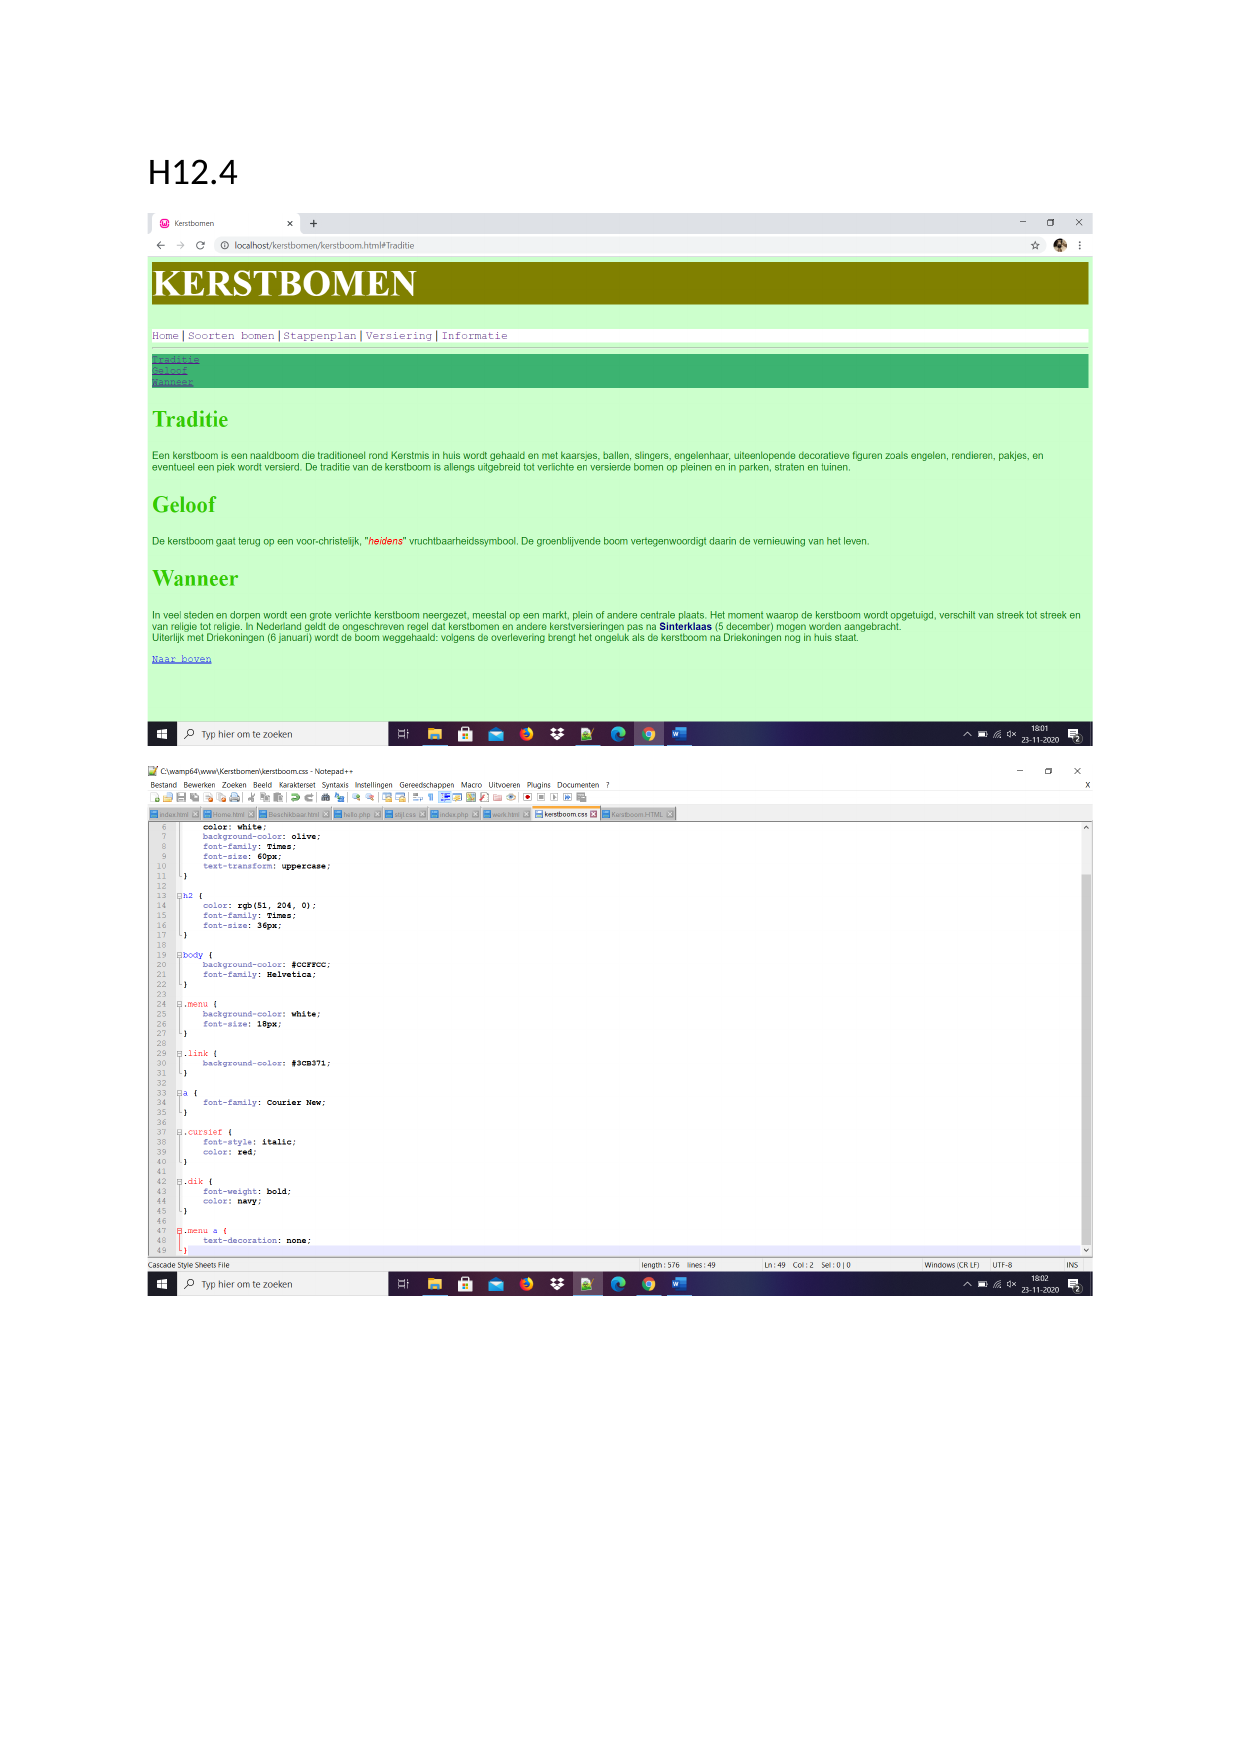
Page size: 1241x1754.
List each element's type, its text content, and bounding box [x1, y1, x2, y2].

text H12.4 [148, 148, 1093, 193]
picture [147, 764, 1093, 1296]
picture [147, 213, 1093, 746]
